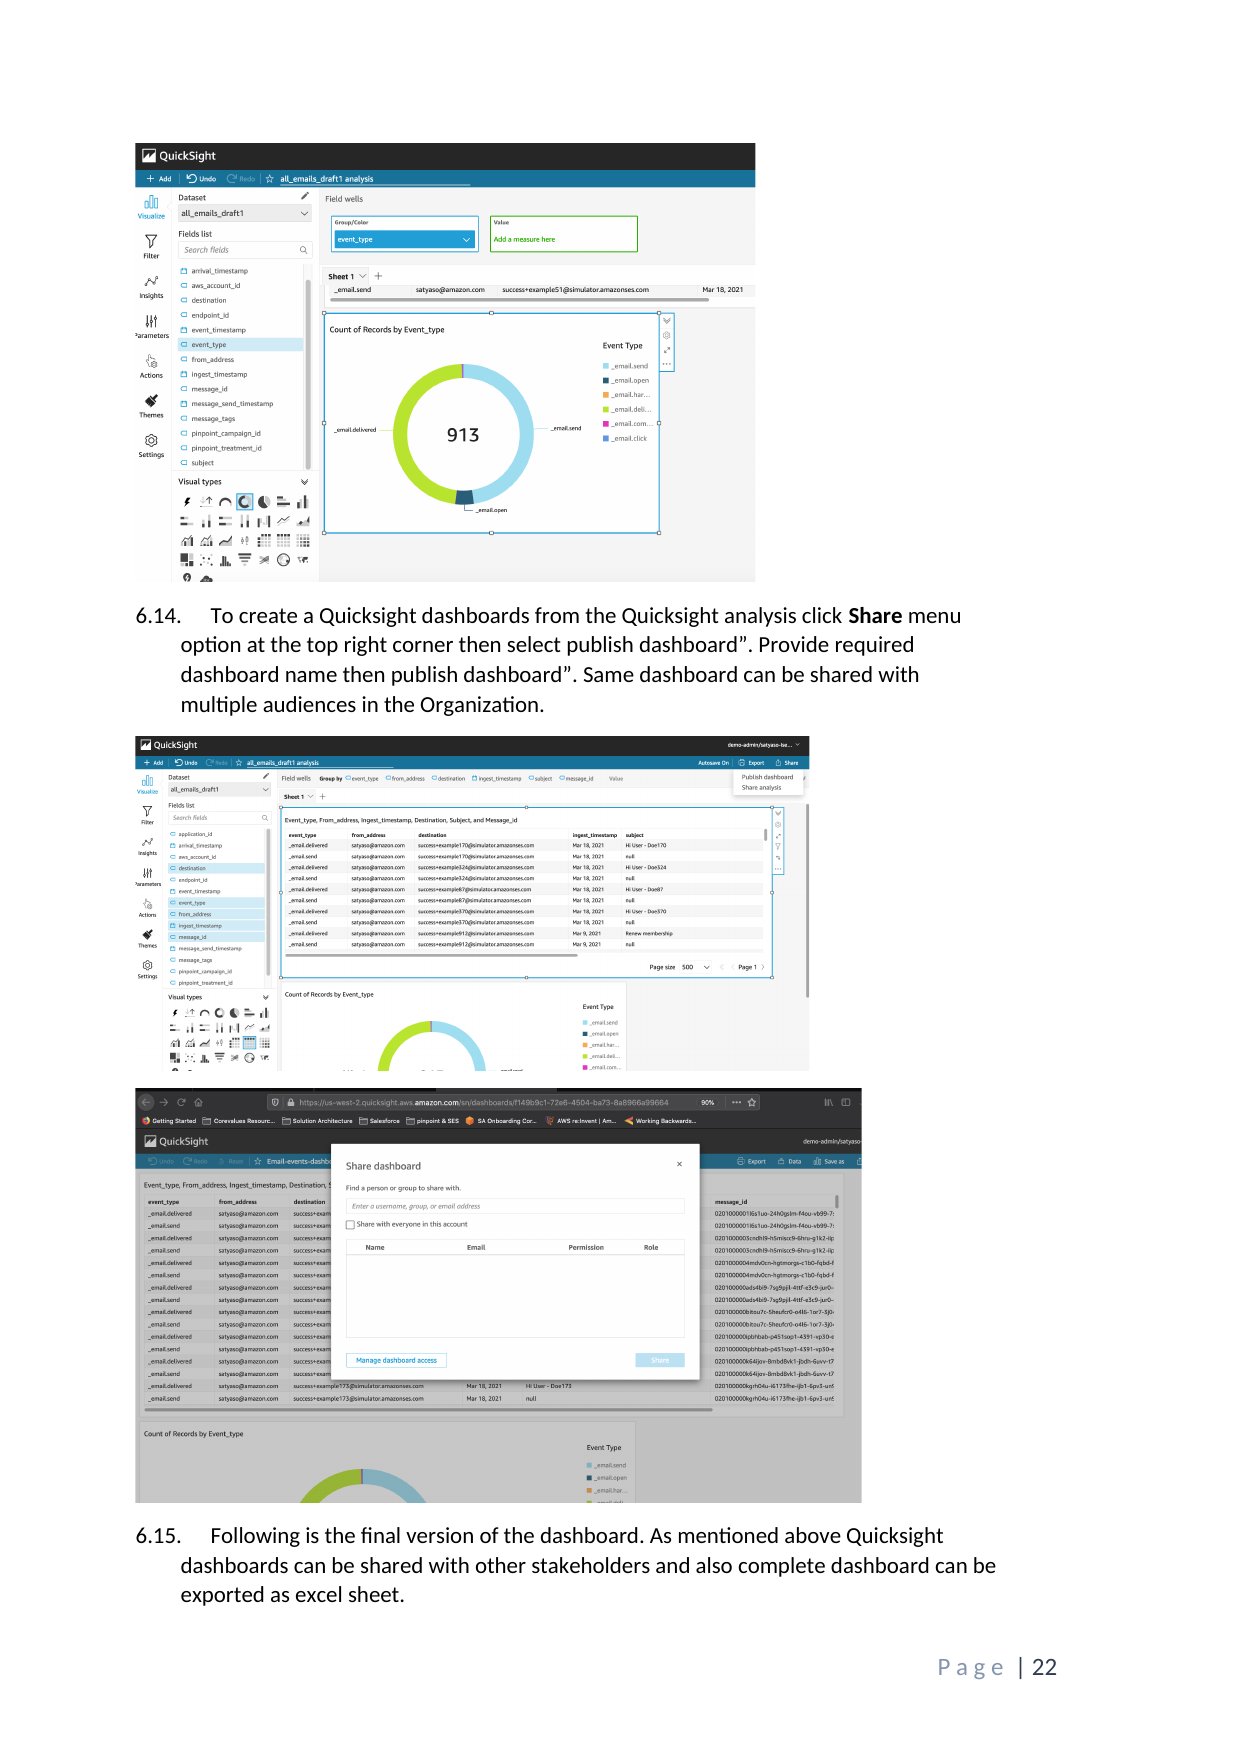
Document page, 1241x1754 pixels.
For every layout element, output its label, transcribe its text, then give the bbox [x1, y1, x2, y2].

list To create a Quicksight dashboards from the Quicksight analysis click Share menu option at the top right corner then select publish dashboard”. Provide required dashboard name then publish dashboard”. Same dashboard can be shared with multiple audiences in the Organization. [135, 601, 1000, 718]
picture [135, 143, 756, 582]
picture [135, 1088, 862, 1503]
picture [135, 736, 810, 1071]
list Following is the final version of the dashboard. As mentioned above Quicksight dashboards can be shared with other stakeholders and also complete dashboard can be exported as excel sheet. [135, 1521, 1000, 1608]
